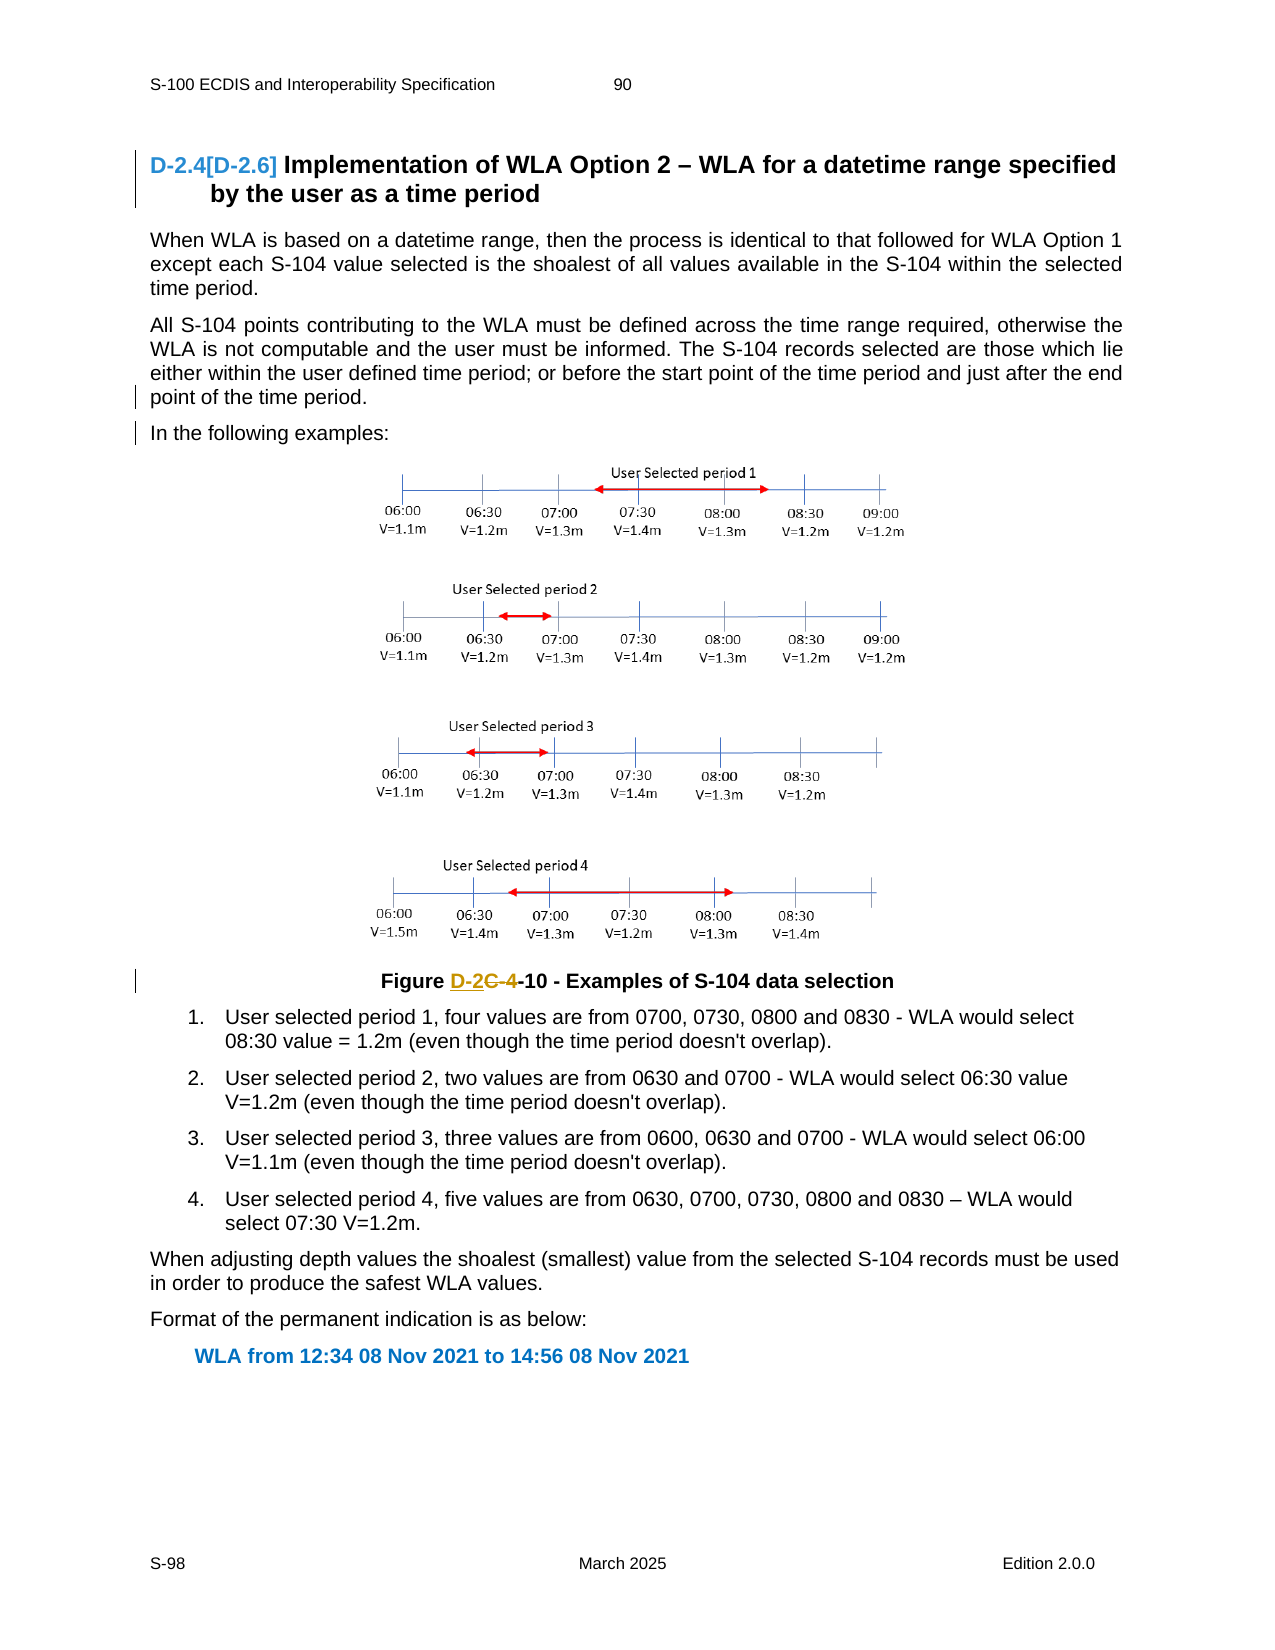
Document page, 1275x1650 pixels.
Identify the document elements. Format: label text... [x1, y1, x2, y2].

picture [359, 457, 916, 952]
text WLA from 12:34 08 Nov 2021 to 14:56 08 Nov 2021 [194, 1344, 1125, 1368]
text When adjusting depth values the shoalest (smallest) value from the selected S-104 records must be used in order to produce the safest WLA values. [150, 1247, 1125, 1295]
list User selected period 4, five values are from 0630, 0700, 0730, 0800 and 0830 – WLA would select 07:30 V=1.2m. [187, 1186, 1125, 1234]
text When WLA is based on a datetime range, then the process is identical to that followed for WLA Option 1 except each S-104 value selected is the shoalest of all values available in the S-104 within the selected time period. [150, 228, 1125, 300]
subtitle Implementation of WLA Option 2 – WLA for a datetime range specified by the user as a time period [150, 150, 1125, 207]
list User selected period 2, two values are from 0630 and 0700 - WLA would select 06:30 value V=1.2m (even though the time period doesn't overlap). [187, 1066, 1125, 1113]
list User selected period 1, four values are from 0700, 0730, 0800 and 0830 - WLA would select 08:30 value = 1.2m (even though the time period doesn't overlap). [187, 1005, 1125, 1053]
list User selected period 3, three values are from 0600, 0630 and 0700 - WLA would select 06:00 V=1.1m (even though the time period doesn't overlap). [187, 1126, 1125, 1174]
text Format of the permanent indication is as below: [150, 1307, 1125, 1331]
text All S-104 points contributing to the WLA must be defined across the time range required, otherwise the WLA is not computable and the user must be informed. The S-104 records selected are those which lie either within the user defined time period; or before the start point of the time period and just after the end point of the time period. [150, 313, 1125, 408]
text Figure -10 - Examples of S-104 data selection [150, 969, 1125, 993]
text In the following examples: [150, 421, 1125, 445]
